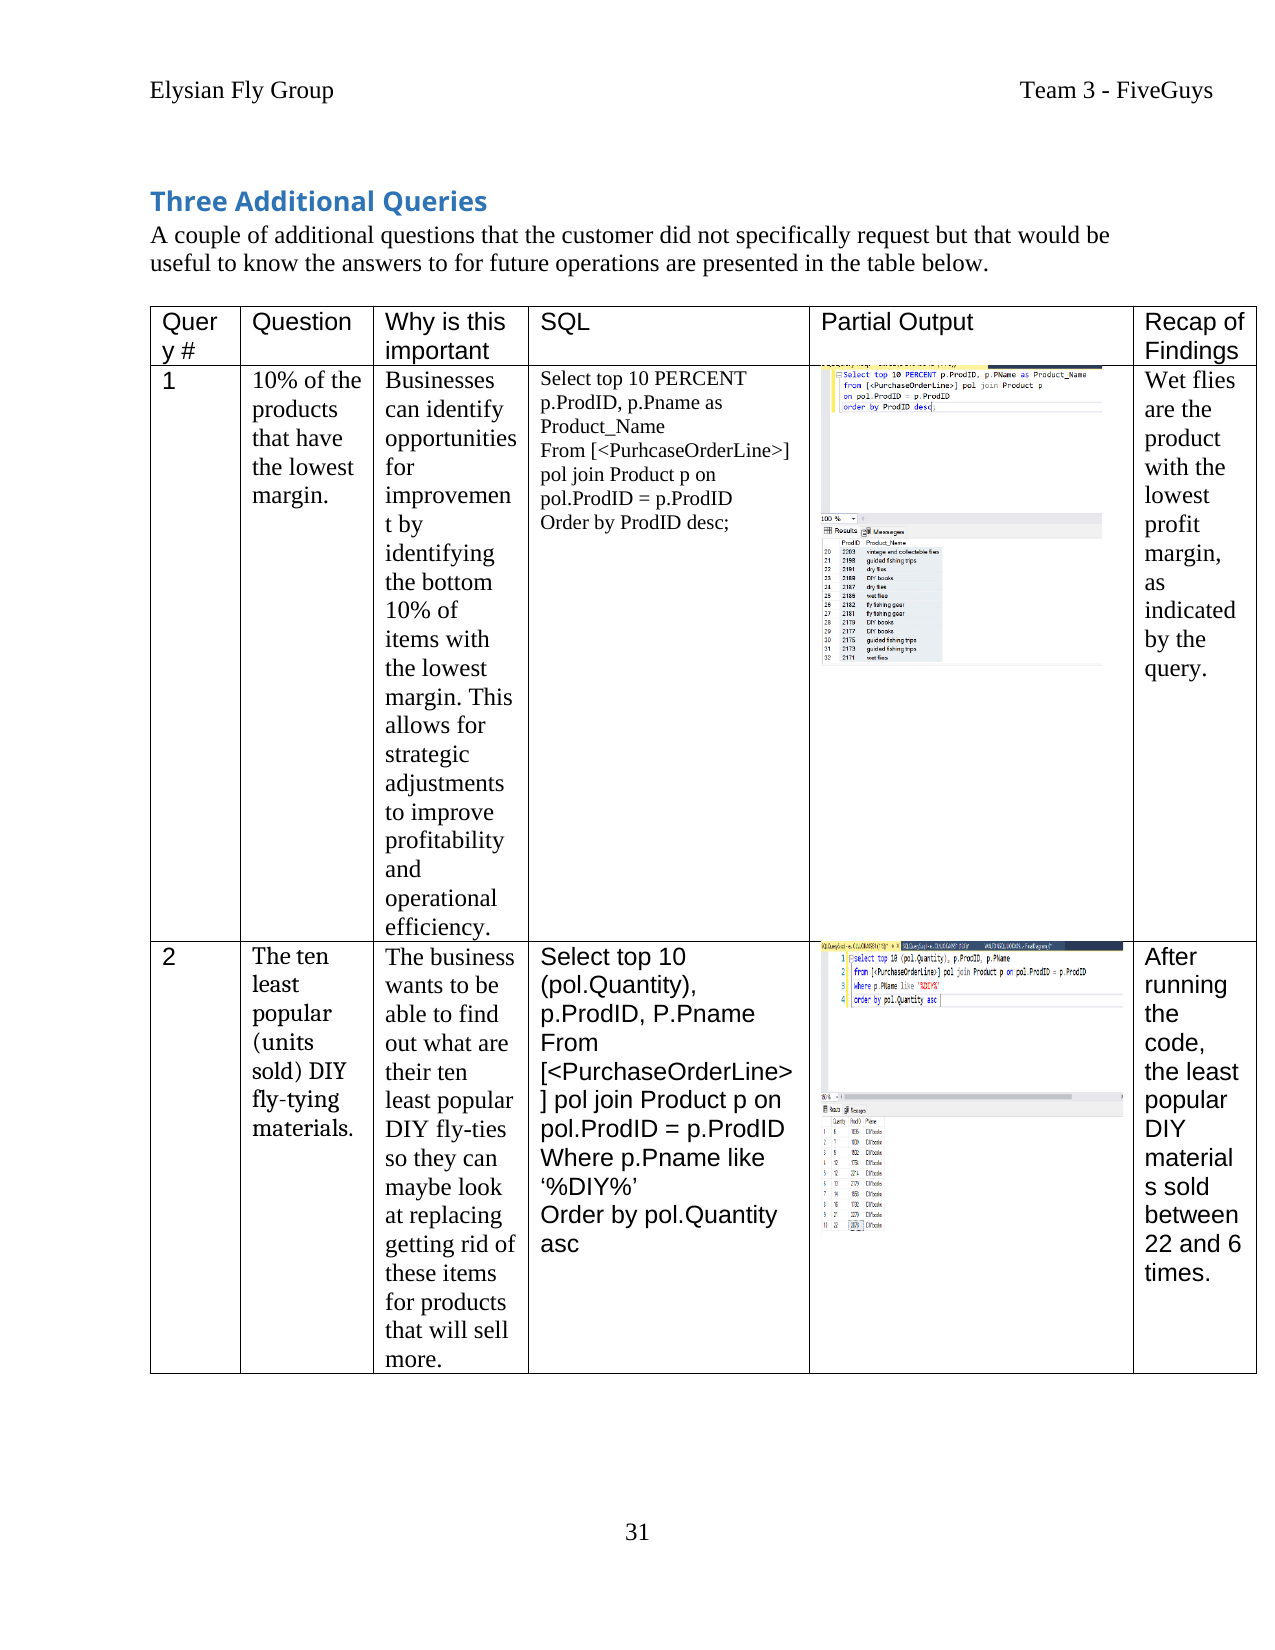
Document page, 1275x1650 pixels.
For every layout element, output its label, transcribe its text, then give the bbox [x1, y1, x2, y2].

table_cell 1 [151, 366, 240, 941]
table_header Recap of Findings [1134, 307, 1256, 364]
table_cell 10% of the products that have the lowest margin. [241, 366, 373, 941]
table_cell The business wants to be able to find out what are their ten least popular DIY fly-ties so they can maybe look at replacing getting rid of these items for products that will sell more. [374, 942, 528, 1373]
text A couple of additional questions that the customer did not specifically request but that would be useful to know the answers to for future operations are presented in the table below. [150, 220, 1125, 277]
table_cell Businesses can identify opportunities for improvement by identifying the bottom 10% of items with the lowest margin. This allows for strategic adjustments to improve profitability and operational efficiency. [374, 366, 528, 941]
table_cell Select top 10 (pol.Quantity), p.ProdID, P.Pname From [<PurchaseOrderLine>] pol join Product p on pol.ProdID = p.ProdID Where p.Pname like ‘%DIY%’ Order by pol.Quantity asc [529, 942, 809, 1373]
table_header Why is this important [374, 307, 528, 364]
table_header SQL [529, 307, 809, 364]
table_cell After running the code, the least popular DIY materials sold between 22 and 6 times. [1134, 942, 1256, 1373]
table_cell 2 [151, 942, 240, 1373]
table_cell [810, 366, 1133, 941]
table_header Query # [151, 307, 240, 364]
table_cell The ten least popular (units sold) DIY fly-tying materials. [241, 942, 373, 1373]
table_header Question [241, 307, 373, 364]
table_cell Wet flies are the product with the lowest profit margin, as indicated by the query. [1134, 366, 1256, 941]
subtitle Three Additional Queries [150, 183, 1125, 220]
picture [820, 941, 1124, 1238]
table_cell [810, 942, 1133, 1373]
table_header Partial Output [810, 307, 1133, 364]
picture [820, 365, 1103, 666]
table_cell Select top 10 PERCENT p.ProdID, p.Pname as Product_Name From [<PurhcaseOrderLine>] pol join Product p on pol.ProdID = p.ProdID Order by ProdID desc; [529, 366, 809, 941]
